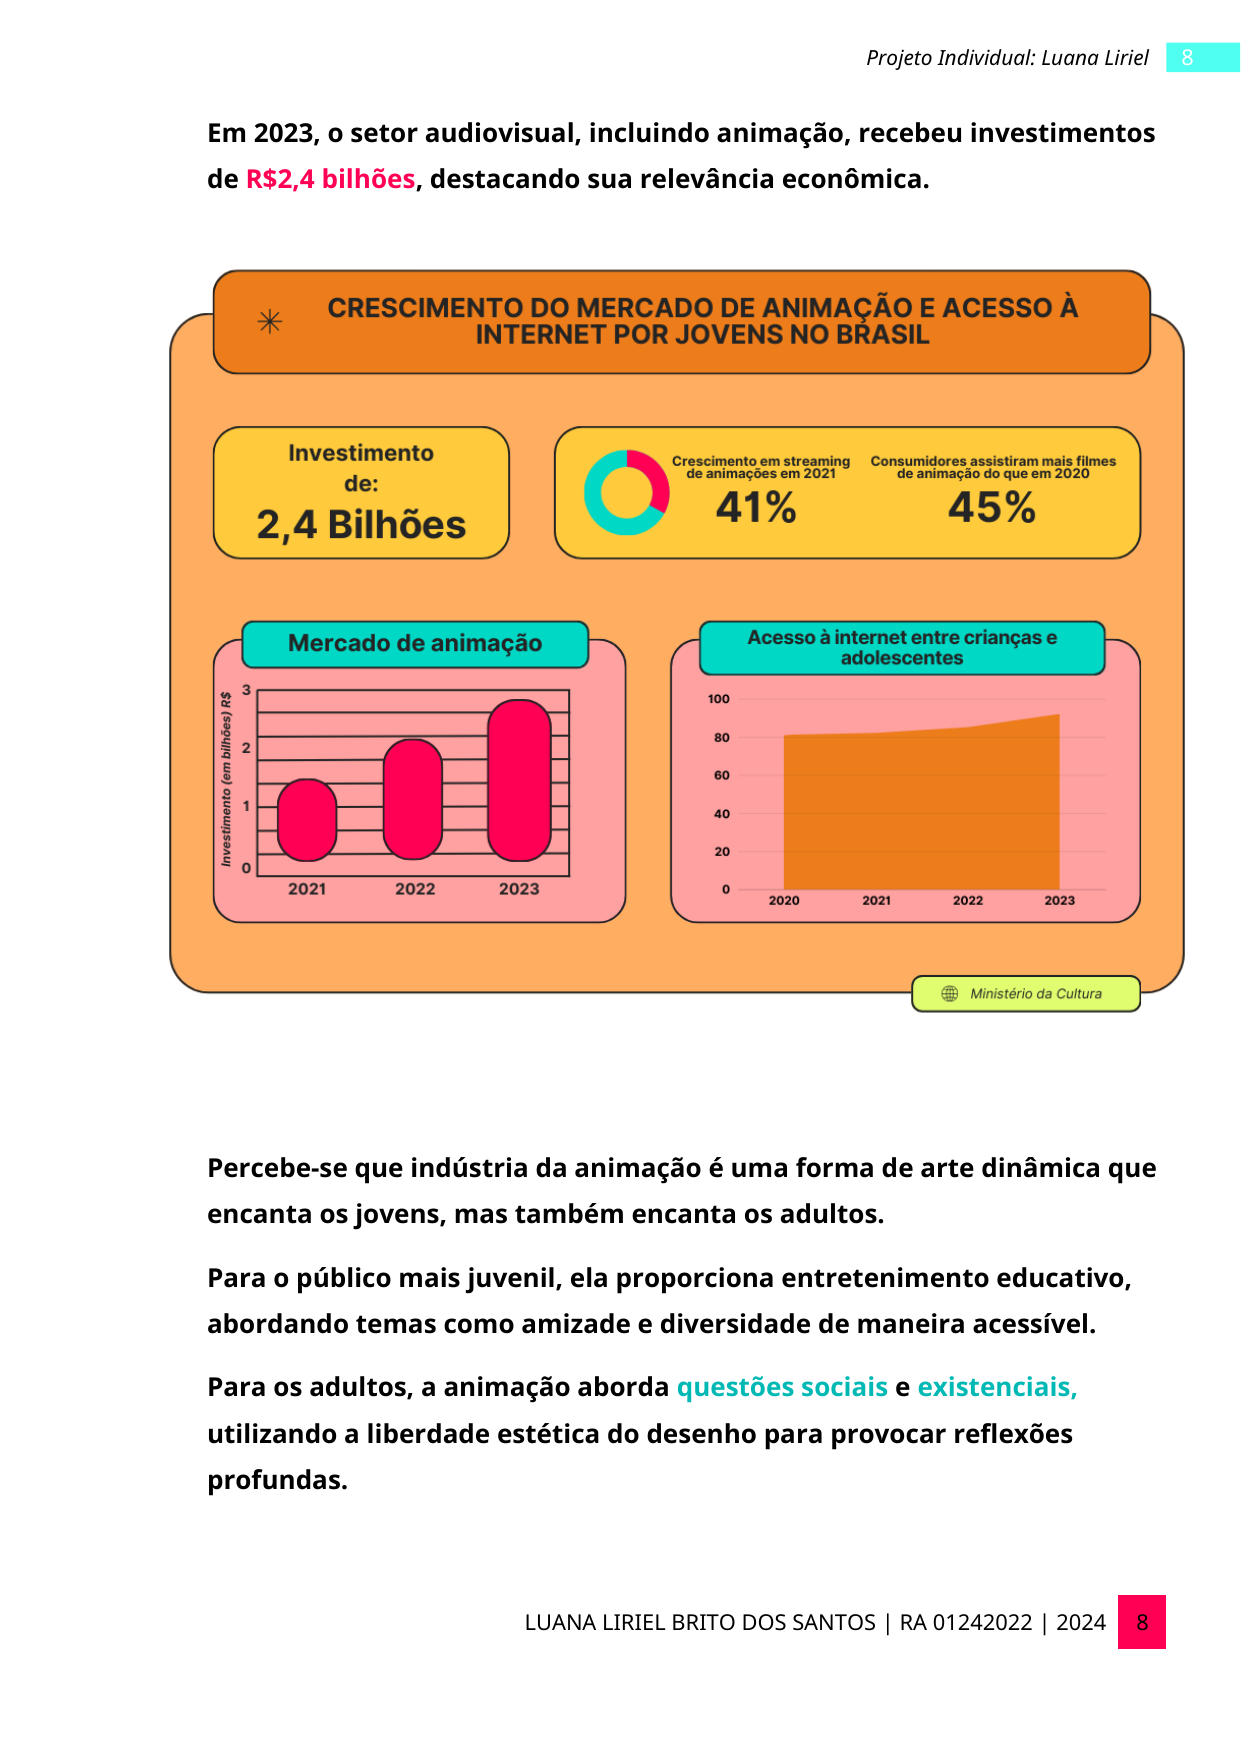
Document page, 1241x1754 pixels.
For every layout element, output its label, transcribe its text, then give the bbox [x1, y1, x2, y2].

text Em 2023, o setor audiovisual, incluindo animação, recebeu investimentos de R$2,4 bilhões, destacando sua relevância econômica. [207, 115, 1166, 196]
text Percebe-se que indústria da animação é uma forma de arte dinâmica que encanta os jovens, mas também encanta os adultos. [207, 1149, 1166, 1231]
text Para o público mais juvenil, ela proporciona entretenimento educativo, abordando temas como amizade e diversidade de maneira acessível. [207, 1259, 1166, 1341]
text Para os adultos, a animação aborda questões sociais e existenciais, utilizando a liberdade estética do desenho para provocar reflexões profundas. [207, 1369, 1166, 1497]
picture [156, 250, 1198, 1032]
